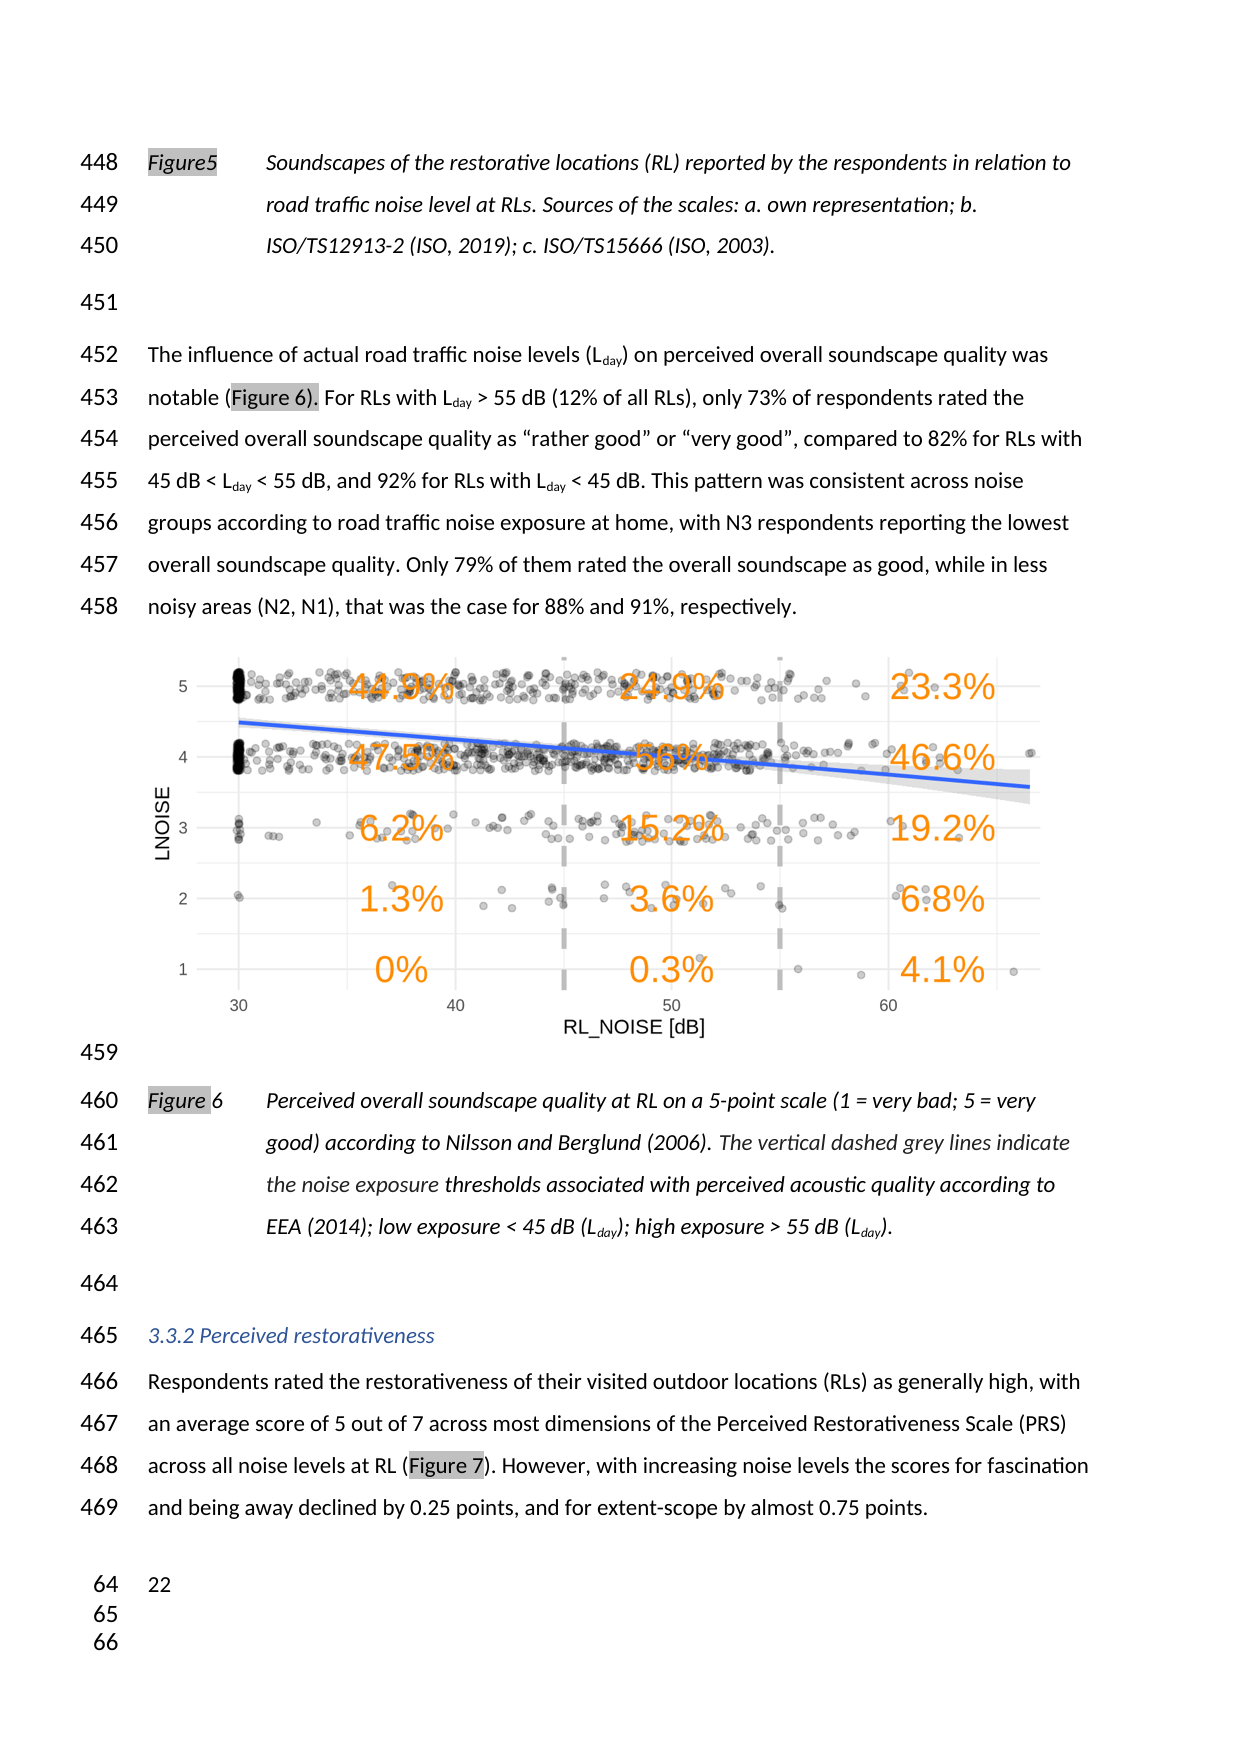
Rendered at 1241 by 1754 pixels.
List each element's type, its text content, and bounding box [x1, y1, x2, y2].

text Figure 6 Perceived overall soundscape quality at RL on a 5-point scale (1 = very bad; 5 = very good) according to Nilsson and Berglund (2006). The vertical dashed grey lines indicate the noise exposure thresholds associated with perceived acoustic quality according to EEA (2014); low exposure < 45 dB (Lday); high exposure > 55 dB (Lday). [148, 1086, 1092, 1240]
text The influence of actual road traffic noise levels (Lday) on perceived overall soundscape quality was notable (Figure 6). For RLs with Lday > 55 dB (12% of all RLs), only 73% of respondents rated the perceived overall soundscape quality as “rather good” or “very good”, compared to 82% for RLs with 45 dB < Lday < 55 dB, and 92% for RLs with Lday < 45 dB. This pattern was consistent across noise groups according to road traffic noise exposure at home, with N3 respondents reporting the lowest overall soundscape quality. Only 79% of them rated the overall soundscape as good, while in less noisy areas (N2, N1), that was the case for 88% and 91%, respectively. [148, 341, 1092, 621]
text Figure5 Soundscapes of the restorative locations (RL) reported by the respondents in relation to road traffic noise level at RLs. Sources of the scales: a. own representation; b. ISO/TS12913-2 (ISO, 2019); c. ISO/TS15666 (ISO, 2003). [148, 148, 1092, 260]
subtitle 3.3.2 Perceived restorativeness [148, 1321, 1092, 1349]
text Respondents rated the restorativeness of their visited outdoor locations (RLs) as generally high, with an average score of 5 out of 7 across most dimensions of the Perceived Restorativeness Scale (PRS) across all noise levels at RL (Figure 7). However, with increasing noise levels the scores for fascination and being away declined by 0.25 points, and for extent-scope by almost 0.75 points. [148, 1367, 1092, 1521]
picture [147, 647, 1041, 1060]
